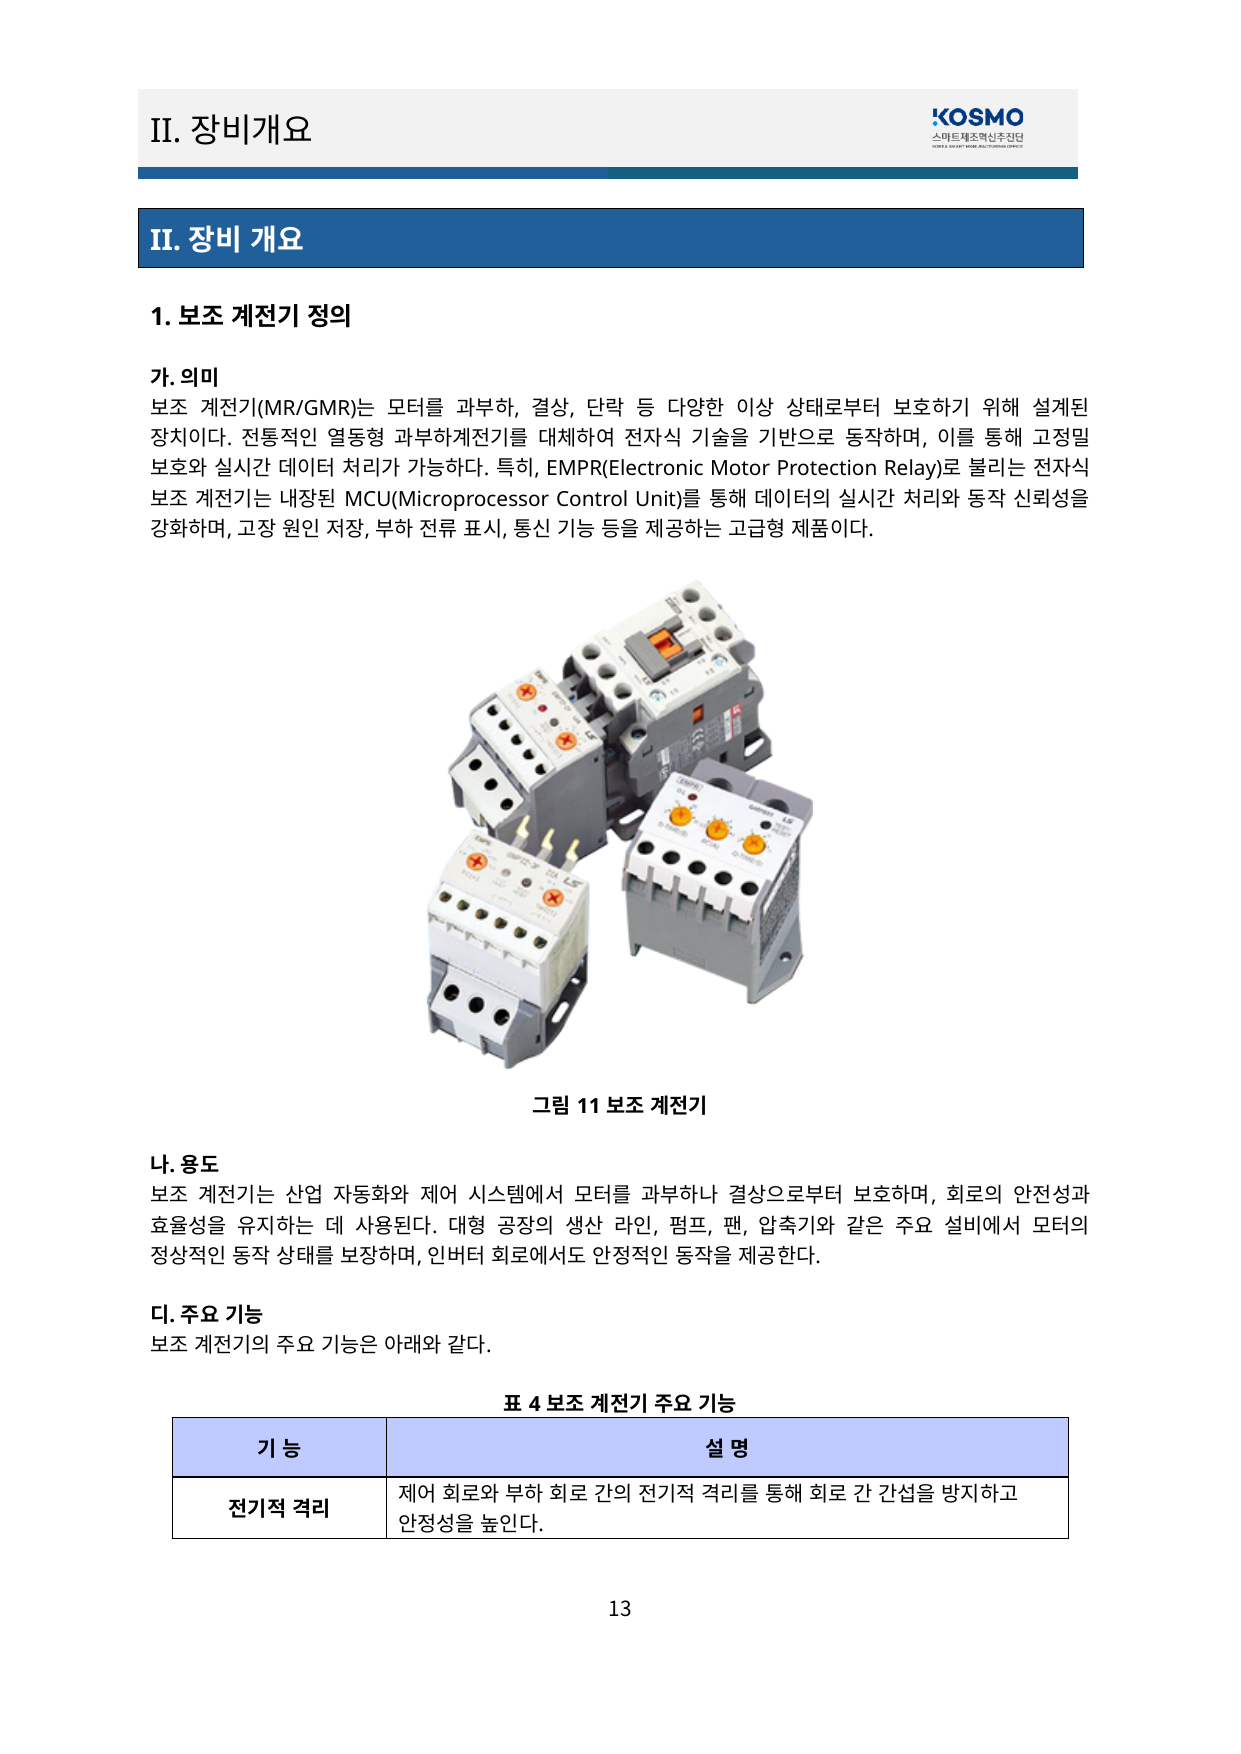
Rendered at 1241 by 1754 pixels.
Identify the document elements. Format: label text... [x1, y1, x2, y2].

subtitle 1. 보조 계전기 정의 [150, 296, 1090, 332]
text 디. 주요 기능 [150, 1298, 1090, 1328]
table_header II. 장비 개요 [139, 209, 1083, 267]
text 보조 계전기(MR/GMR)는 모터를 과부하, 결상, 단락 등 다양한 이상 상태로부터 보호하기 위해 설계된 장치이다. 전통적인 열동형 과부하계전기를 대체하여 전자식 기술을 기반으로 동작하며, 이를 통해 고정밀 보호와 실시간 데이터 처리가 가능하다. 특히, EMPR(Electronic Motor Protection Relay)로 불리는 전자식 보조 계전기는 내장된 MCU(Microprocessor Control Unit)를 통해 데이터의 실시간 처리와 동작 신뢰성을 강화하며, 고장 원인 저장, 부하 전류 표시, 통신 기능 등을 제공하는 고급형 제품이다. [150, 391, 1090, 543]
text 보조 계전기의 주요 기능은 아래와 같다. [150, 1328, 1090, 1358]
picture [353, 542, 887, 1090]
table_cell 제어 회로와 부하 회로 간의 전기적 격리를 통해 회로 간 간섭을 방지하고 안정성을 높인다. [387, 1478, 1068, 1538]
picture [932, 108, 1024, 148]
text 나. 용도 [150, 1148, 1090, 1178]
text 가. 의미 [150, 361, 1090, 391]
table_header 기 능 [173, 1418, 386, 1476]
text 보조 계전기는 산업 자동화와 제어 시스템에서 모터를 과부하나 결상으로부터 보호하며, 회로의 안전성과 효율성을 유지하는 데 사용된다. 대형 공장의 생산 라인, 펌프, 팬, 압축기와 같은 주요 설비에서 모터의 정상적인 동작 상태를 보장하며, 인버터 회로에서도 안정적인 동작을 제공한다. [150, 1178, 1090, 1269]
table_cell 전기적 격리 [173, 1478, 386, 1538]
table_header 설 명 [387, 1418, 1068, 1476]
text 그림 11 보조 계전기 [150, 1089, 1090, 1120]
